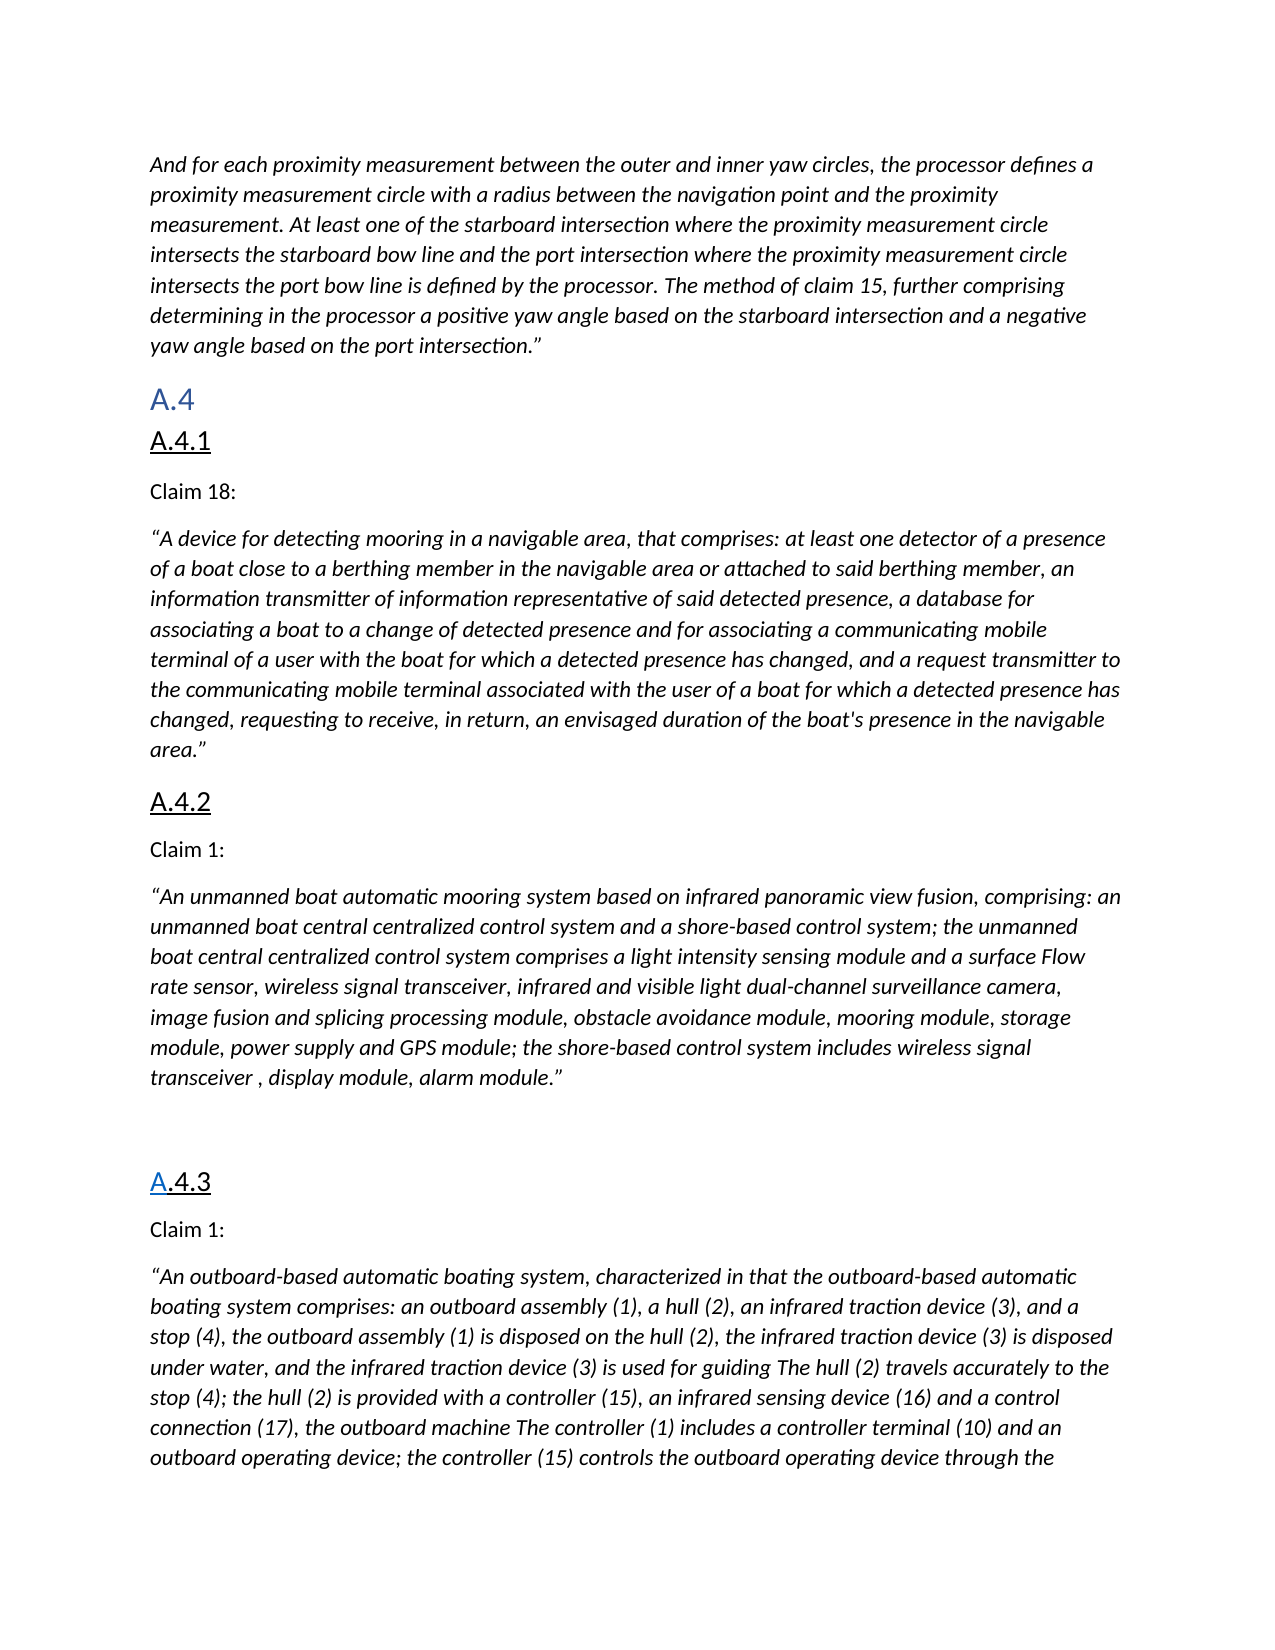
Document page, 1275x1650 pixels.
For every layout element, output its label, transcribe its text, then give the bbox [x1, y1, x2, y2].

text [150, 150, 1125, 359]
text A.4.1 [150, 422, 1125, 458]
text A.4.3 [150, 1163, 1125, 1198]
subtitle A.4 [150, 378, 1125, 419]
text “An unmanned boat automatic mooring system based on infrared panoramic view fusion, comprising: an unmanned boat central centralized control system and a shore-based control system; the unmanned boat central centralized control system comprises a light intensity sensing module and a surface Flow rate sensor, wireless signal transceiver, infrared and visible light dual-channel surveillance camera, image fusion and splicing processing module, obstacle avoidance module, mooring module, storage module, power supply and GPS module; the shore-based control system includes wireless signal transceiver , display module, alarm module.” [150, 882, 1125, 1091]
text “A device for detecting mooring in a navigable area, that comprises: at least one detector of a presence of a boat close to a berthing member in the navigable area or attached to said berthing member, an information transmitter of information representative of said detected presence, a database for associating a boat to a change of detected presence and for associating a communicating mobile terminal of a user with the boat for which a detected presence has changed, and a request transmitter to the communicating mobile terminal associated with the user of a boat for which a detected presence has changed, requesting to receive, in return, an envisaged duration of the boat's presence in the navigable area.” [150, 524, 1125, 763]
text Claim 1: [150, 1215, 1125, 1243]
text Claim 1: [150, 835, 1125, 863]
text A.4.2 [150, 782, 1125, 818]
text Claim 18: [150, 477, 1125, 505]
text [150, 1262, 1125, 1471]
